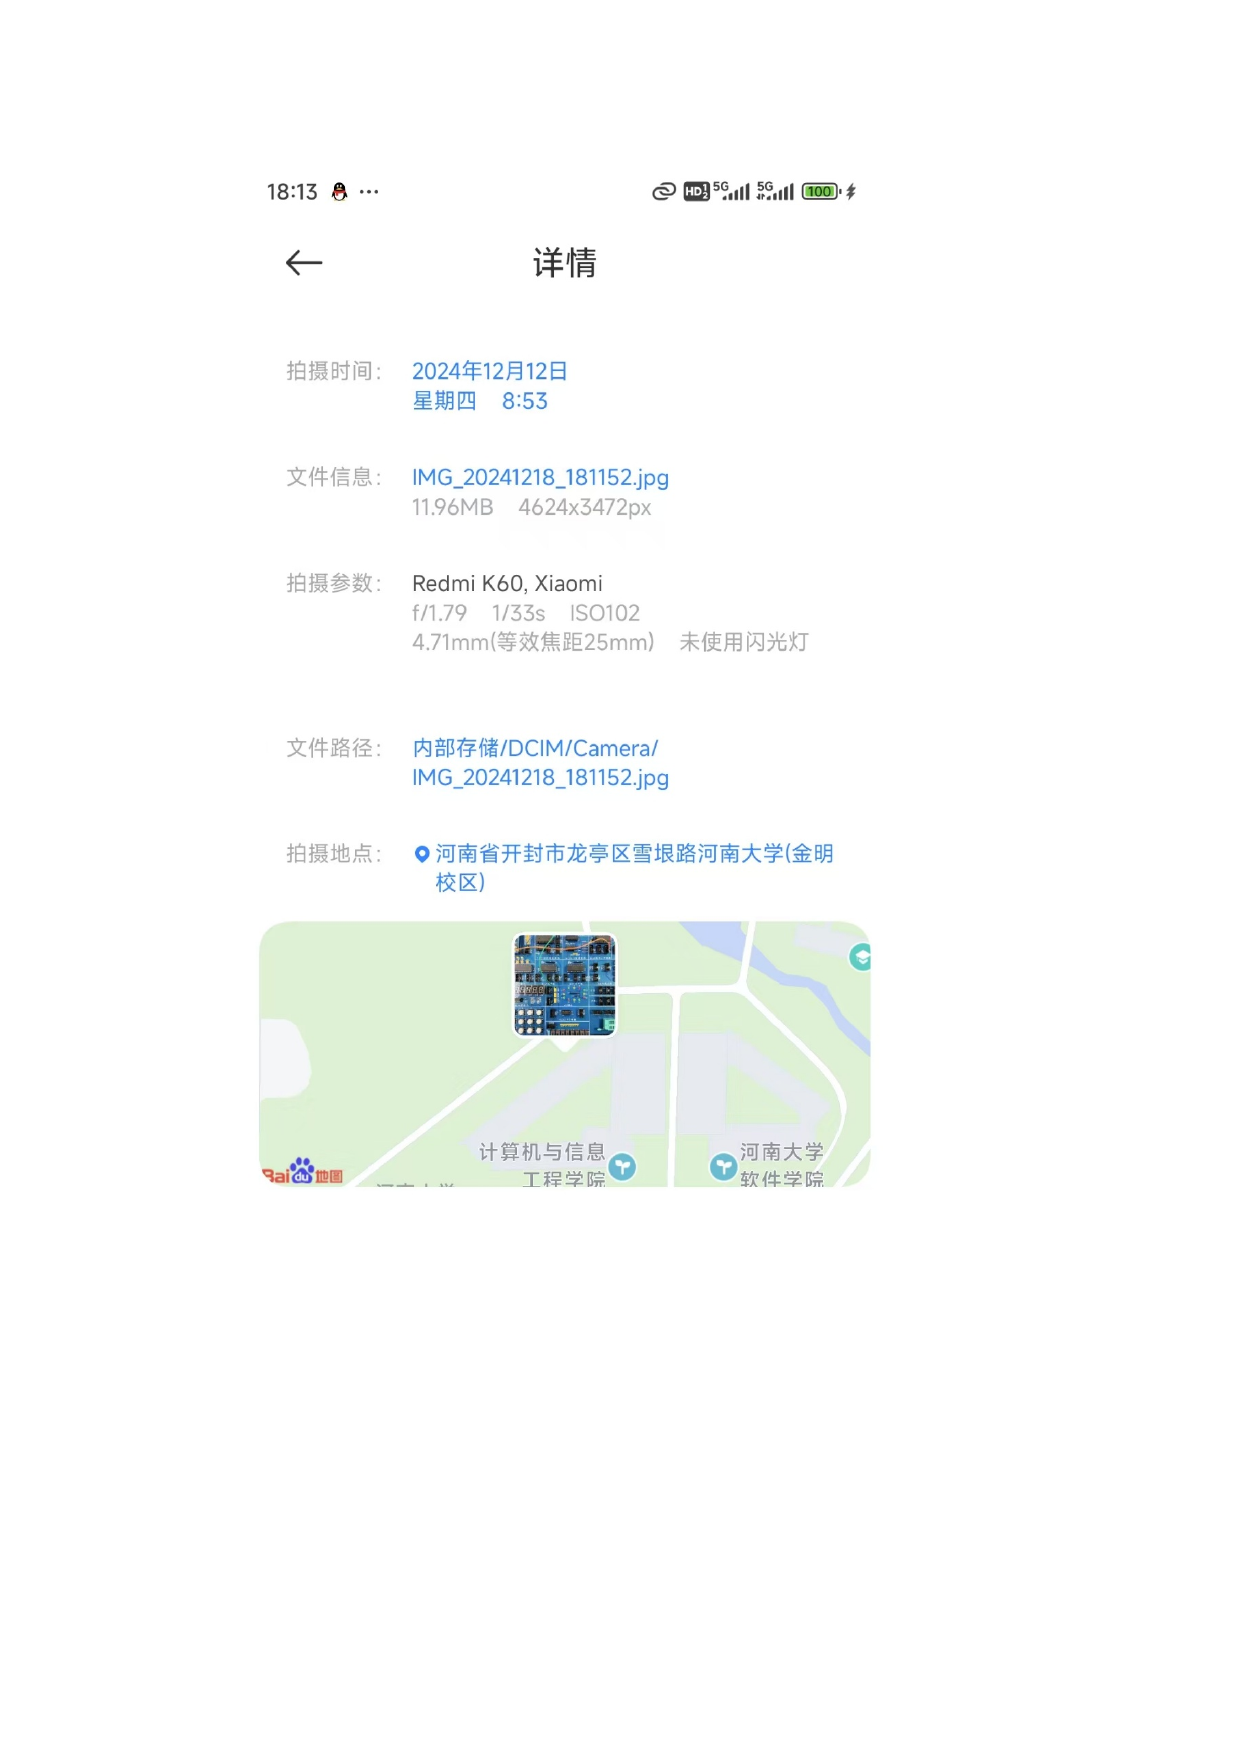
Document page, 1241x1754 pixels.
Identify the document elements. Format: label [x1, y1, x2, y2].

picture [237, 162, 892, 1592]
